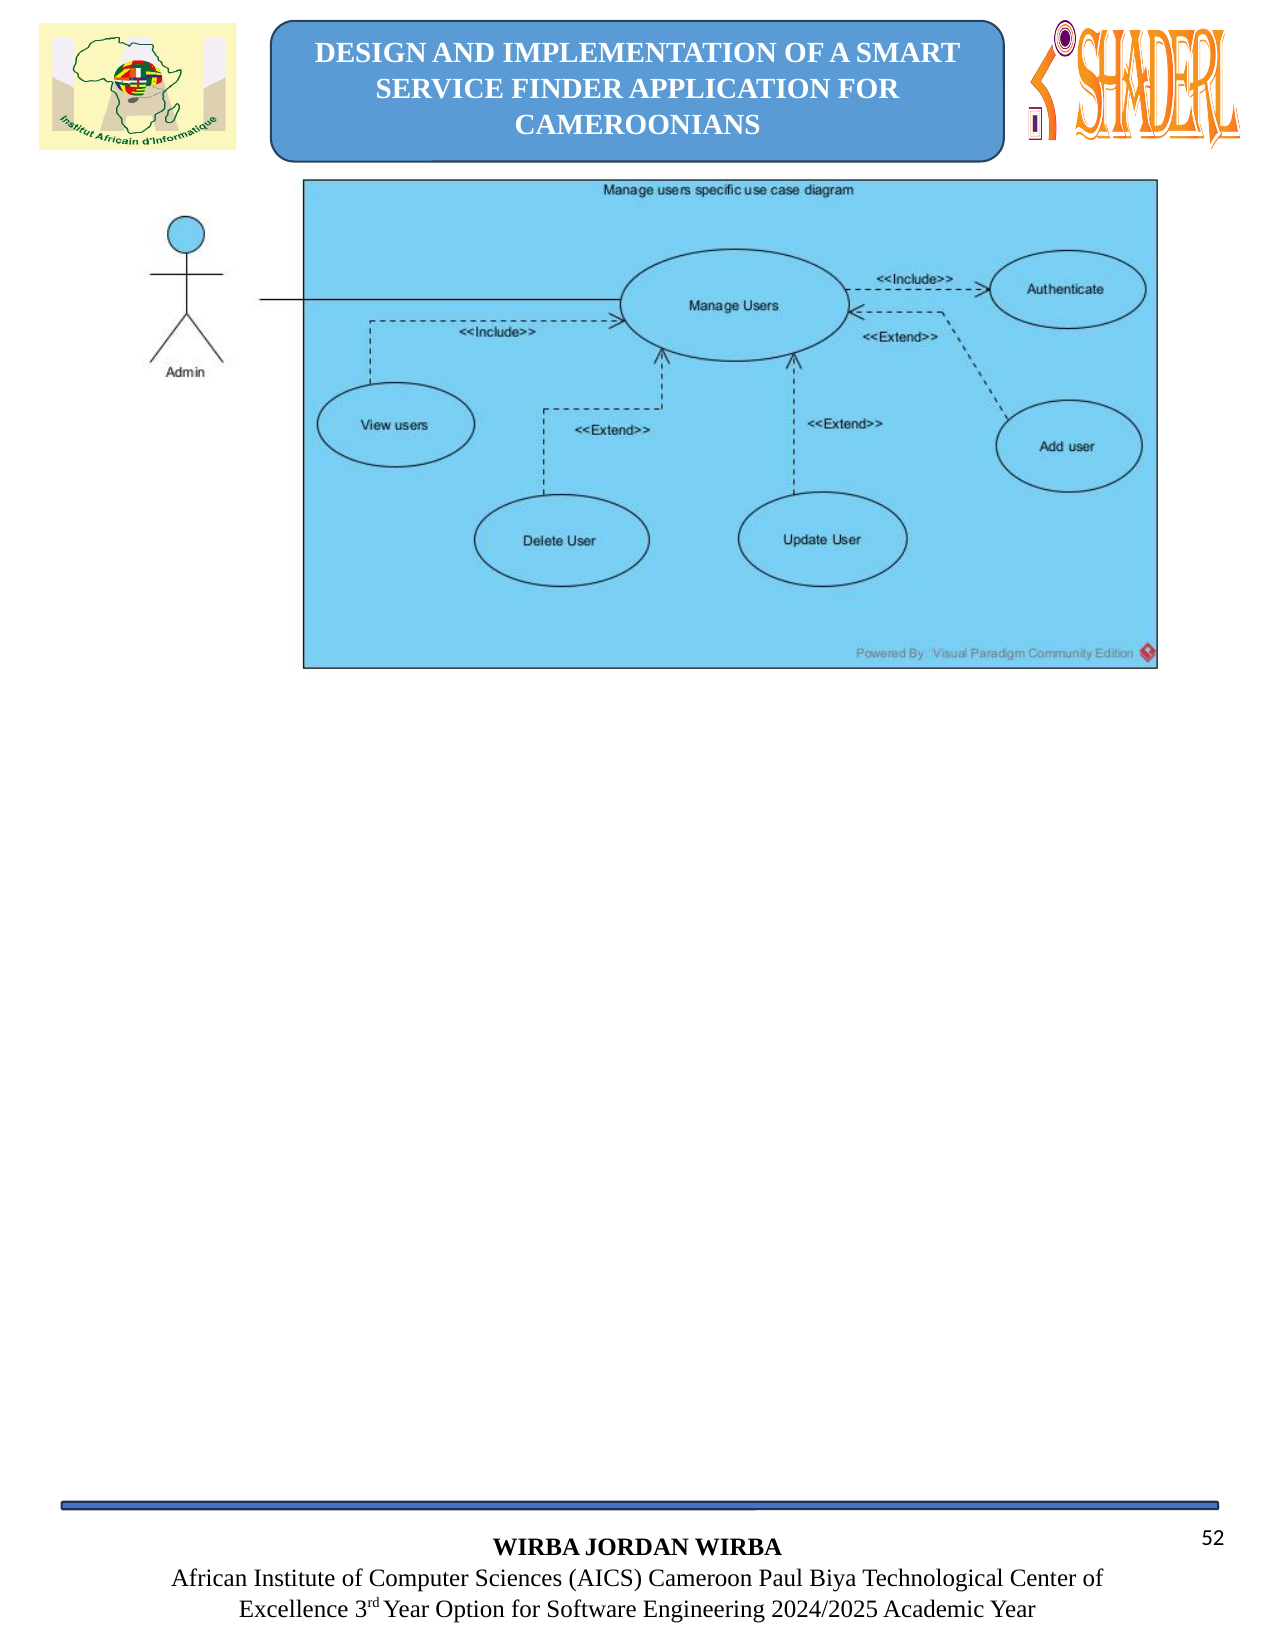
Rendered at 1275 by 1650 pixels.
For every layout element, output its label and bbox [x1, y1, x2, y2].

picture [38, 23, 237, 150]
picture [112, 177, 1163, 674]
picture [1028, 20, 1241, 150]
